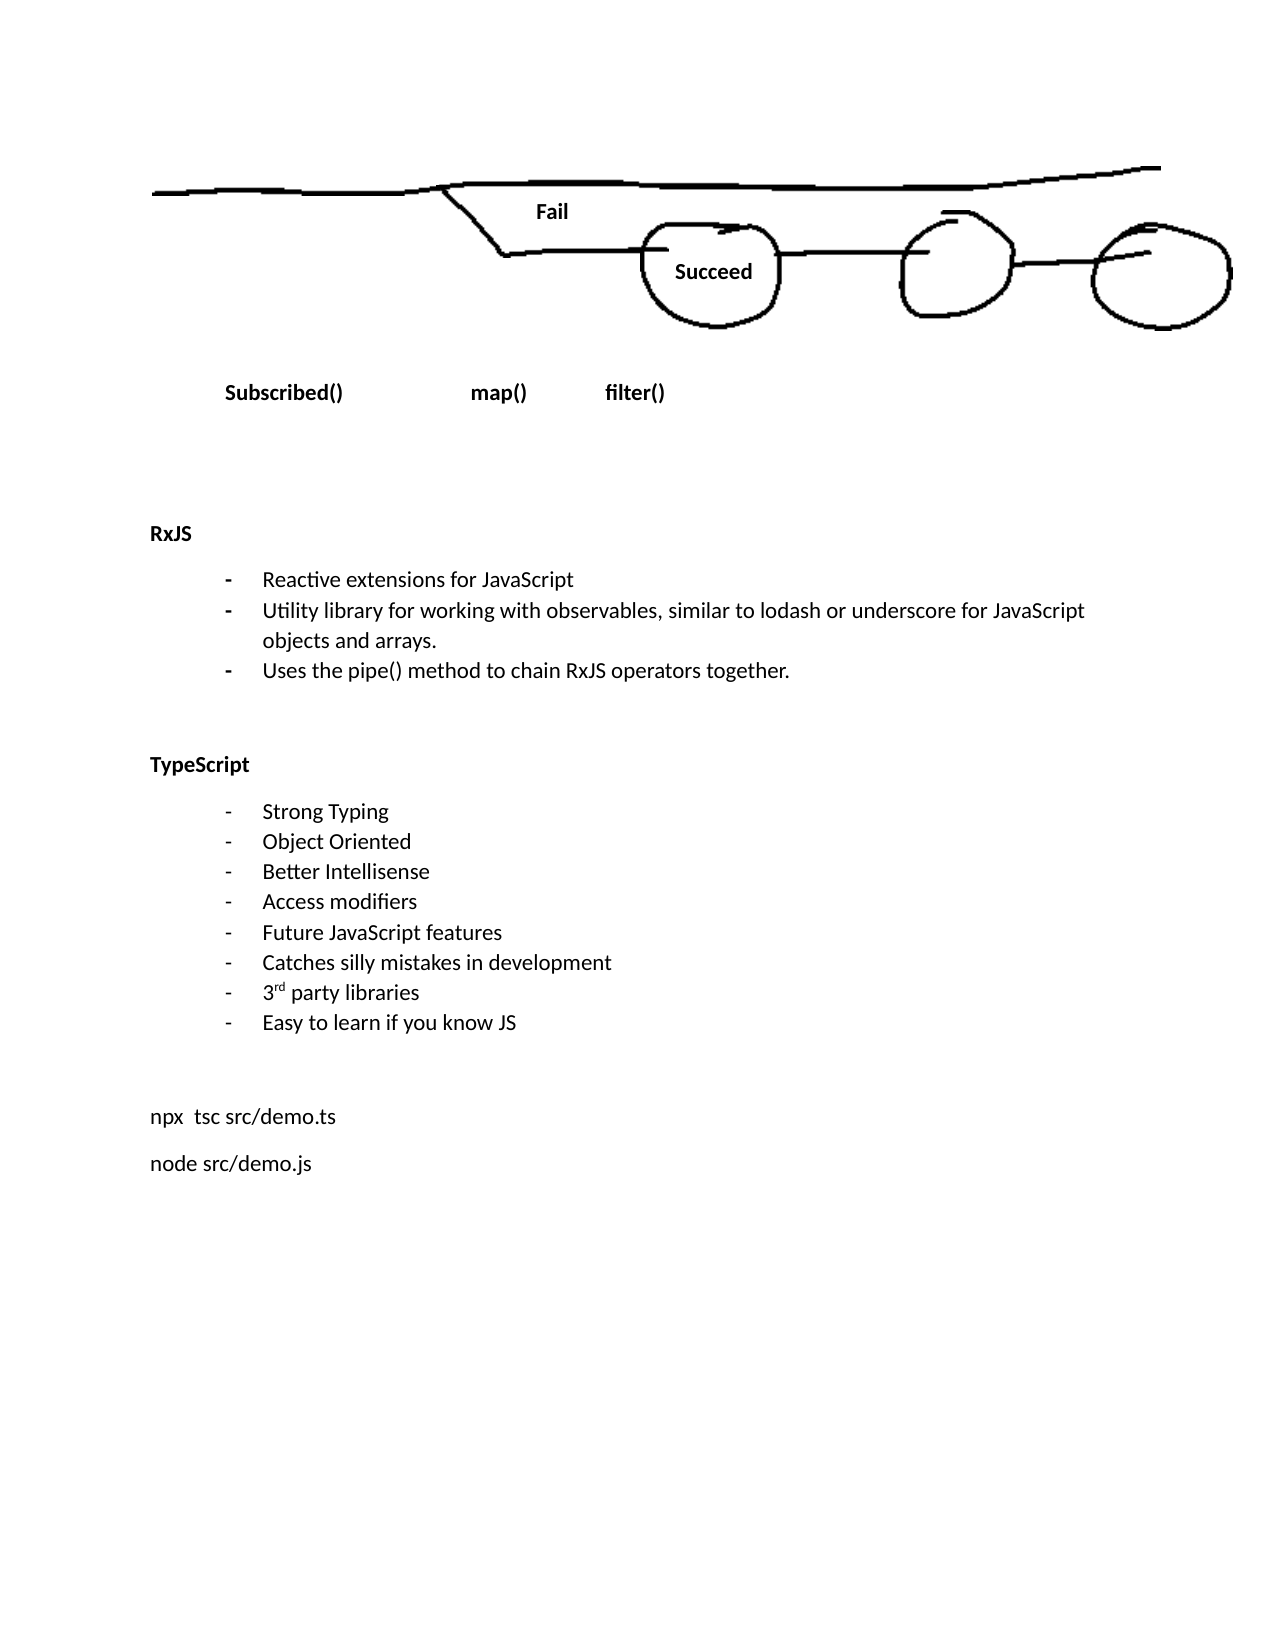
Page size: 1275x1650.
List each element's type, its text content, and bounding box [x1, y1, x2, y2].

picture [152, 166, 1233, 331]
list Object Oriented [225, 827, 1125, 855]
list 3rd party libraries [225, 978, 1125, 1006]
text npx tsc src/demo.ts [150, 1102, 1125, 1130]
list Strong Typing [225, 797, 1125, 825]
text TypeScript [150, 750, 1125, 778]
text node src/demo.js [150, 1149, 1125, 1177]
text Fail Succeed Subscribed() map() filter() [150, 197, 1125, 406]
list Uses the pipe() method to chain RxJS operators together. [225, 656, 1125, 684]
list Reactive extensions for JavaScript [225, 566, 1125, 594]
list Access modifiers [225, 887, 1125, 916]
text RxJS [150, 519, 1125, 547]
list Catches silly mistakes in development [225, 948, 1125, 976]
list Future JavaScript features [225, 918, 1125, 946]
list Utility library for working with observables, similar to lodash or underscore for JavaScript objects and arrays. [225, 596, 1125, 654]
list Easy to learn if you know JS [225, 1008, 1125, 1036]
list Better Intellisense [225, 857, 1125, 885]
